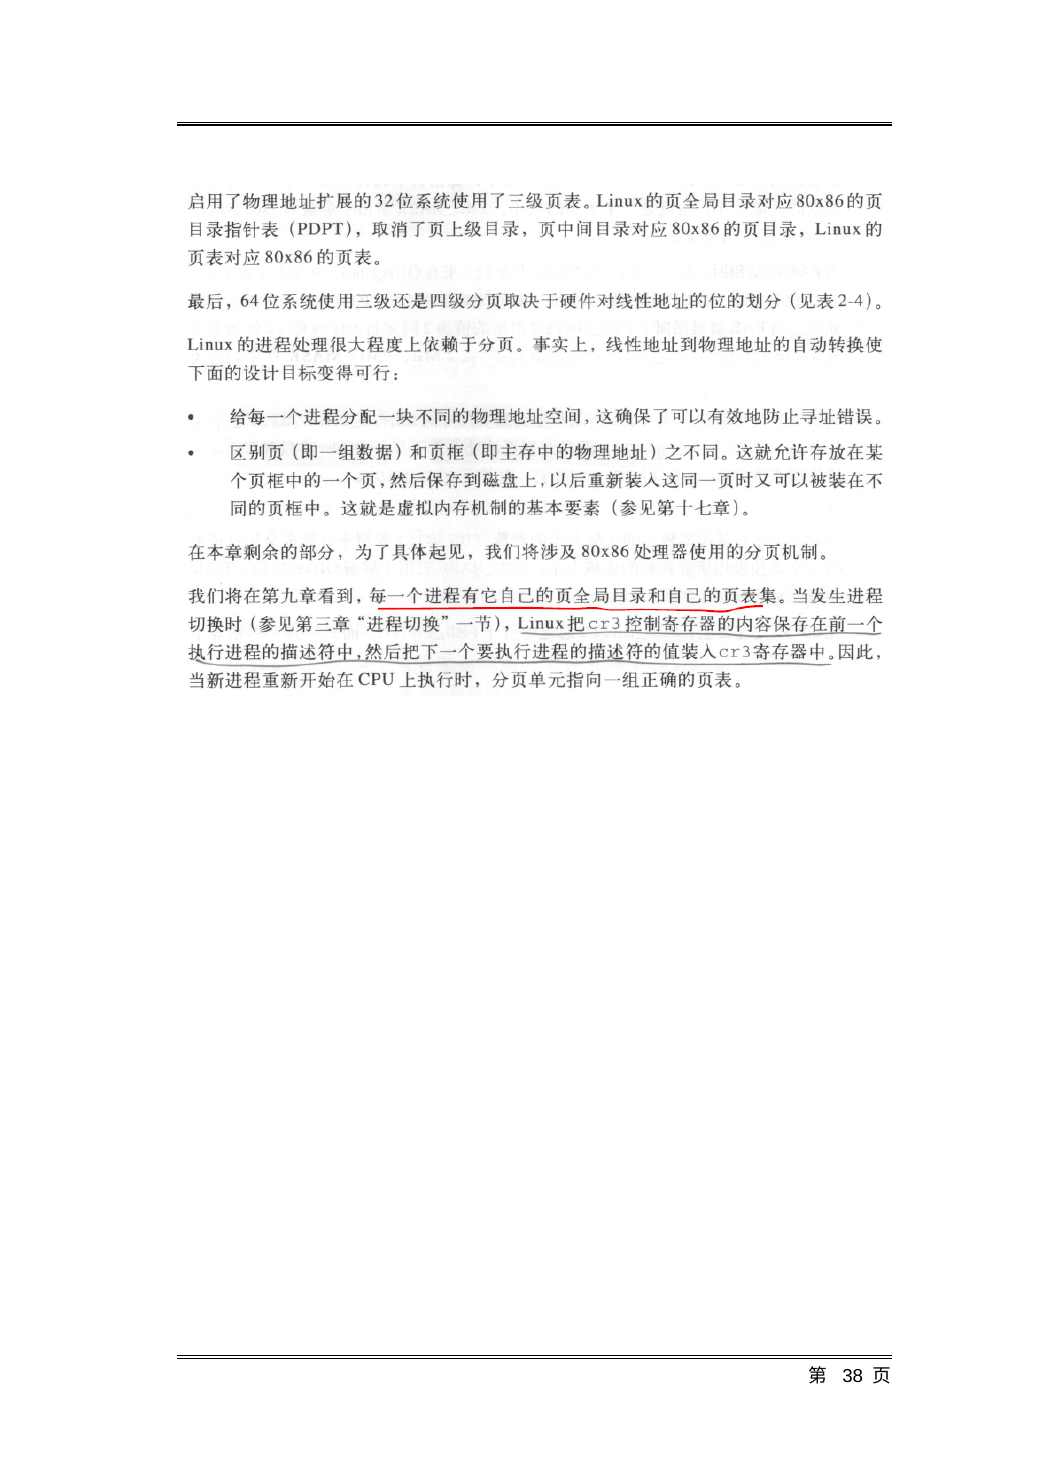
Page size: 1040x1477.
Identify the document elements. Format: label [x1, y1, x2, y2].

picture [177, 184, 892, 696]
